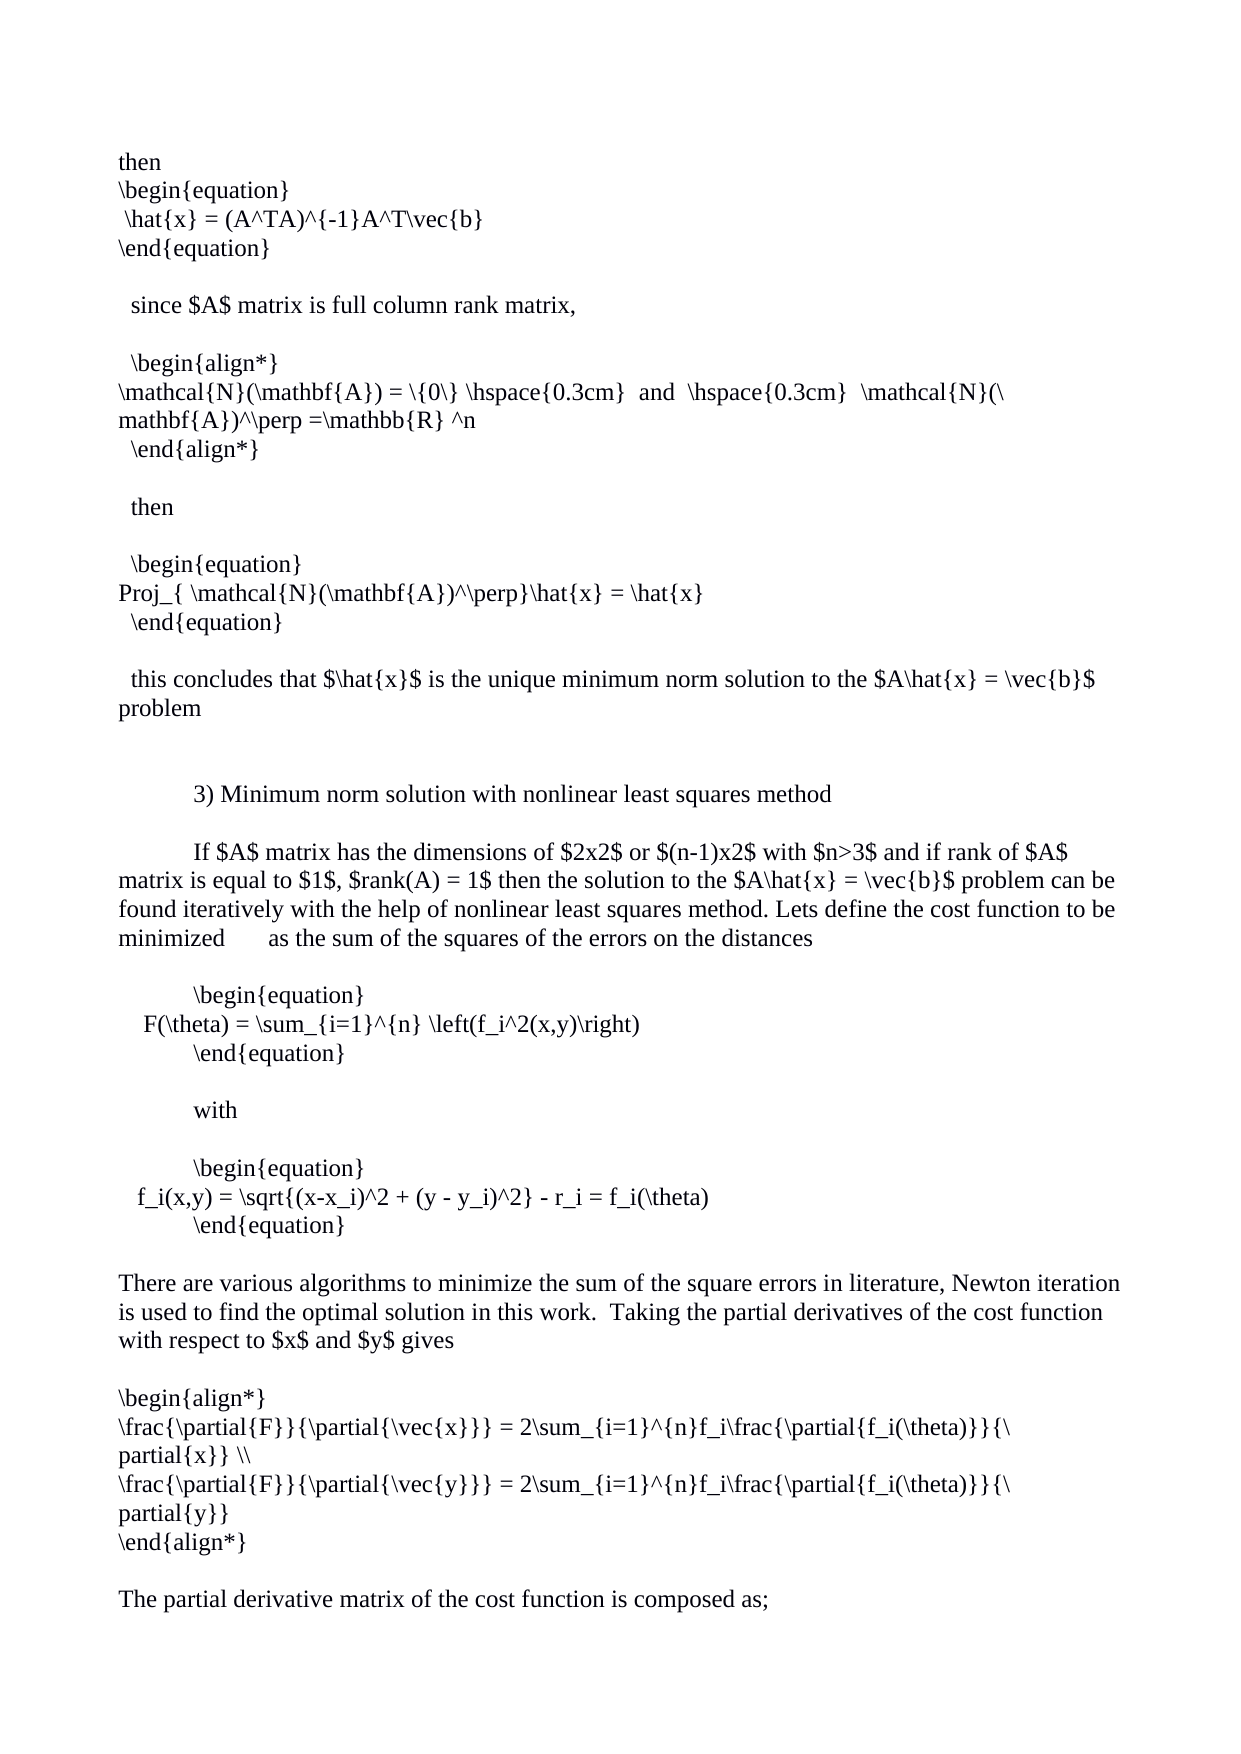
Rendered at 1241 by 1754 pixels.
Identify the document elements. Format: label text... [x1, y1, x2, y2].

text \end{equation} [118, 1211, 1122, 1239]
text There are various algorithms to minimize the sum of the square errors in literature, Newton iteration is used to find the optimal solution in this work. Taking the partial derivatives of the cost function with respect to $x$ and $y$ gives [118, 1268, 1122, 1354]
text f_i(x,y) = \sqrt{(x-x_i)^2 + (y - y_i)^2} - r_i = f_i(\theta) [118, 1182, 1122, 1211]
text \begin{equation} [118, 549, 1122, 578]
text \frac{\partial{F}}{\partial{\vec{x}}} = 2\sum_{i=1}^{n}f_i\frac{\partial{f_i(\theta)}}{\partial{x}} \\ [118, 1412, 1122, 1469]
text then [118, 492, 1122, 521]
text \begin{equation} [118, 981, 1122, 1009]
text \begin{equation} [118, 1153, 1122, 1182]
text \end{equation} [118, 1038, 1122, 1067]
text If $A$ matrix has the dimensions of $2x2$ or $(n-1)x2$ with $n>3$ and if rank of $A$ matrix is equal to $1$, $rank(A) = 1$ then the solution to the $A\hat{x} = \vec{b}$ problem can be found iteratively with the help of nonlinear least squares method. Lets define the cost function to be minimized as the sum of the squares of the errors on the distances [118, 837, 1122, 952]
text then [118, 147, 1122, 176]
text \end{equation} [118, 607, 1122, 636]
text \hat{x} = (A^TA)^{-1}A^T\vec{b} [118, 204, 1122, 233]
text since $A$ matrix is full column rank matrix, [118, 291, 1122, 319]
text \begin{equation} [118, 176, 1122, 204]
text The partial derivative matrix of the cost function is composed as; [118, 1584, 1122, 1613]
text \begin{align*} [118, 1383, 1122, 1412]
text with [118, 1096, 1122, 1124]
text F(\theta) = \sum_{i=1}^{n} \left(f_i^2(x,y)\right) [118, 1009, 1122, 1038]
text \end{equation} [118, 233, 1122, 262]
text 3) Minimum norm solution with nonlinear least squares method [118, 779, 1122, 808]
text \begin{align*} [118, 348, 1122, 377]
text Proj_{ \mathcal{N}(\mathbf{A})^\perp}\hat{x} = \hat{x} [118, 578, 1122, 607]
text \end{align*} [118, 434, 1122, 463]
text this concludes that $\hat{x}$ is the unique minimum norm solution to the $A\hat{x} = \vec{b}$ problem [118, 664, 1122, 722]
text \end{align*} [118, 1527, 1122, 1556]
text \mathcal{N}(\mathbf{A}) = \{0\} \hspace{0.3cm} and \hspace{0.3cm} \mathcal{N}(\mathbf{A})^\perp =\mathbb{R} ^n [118, 377, 1122, 434]
text \frac{\partial{F}}{\partial{\vec{y}}} = 2\sum_{i=1}^{n}f_i\frac{\partial{f_i(\theta)}}{\partial{y}} [118, 1469, 1122, 1527]
